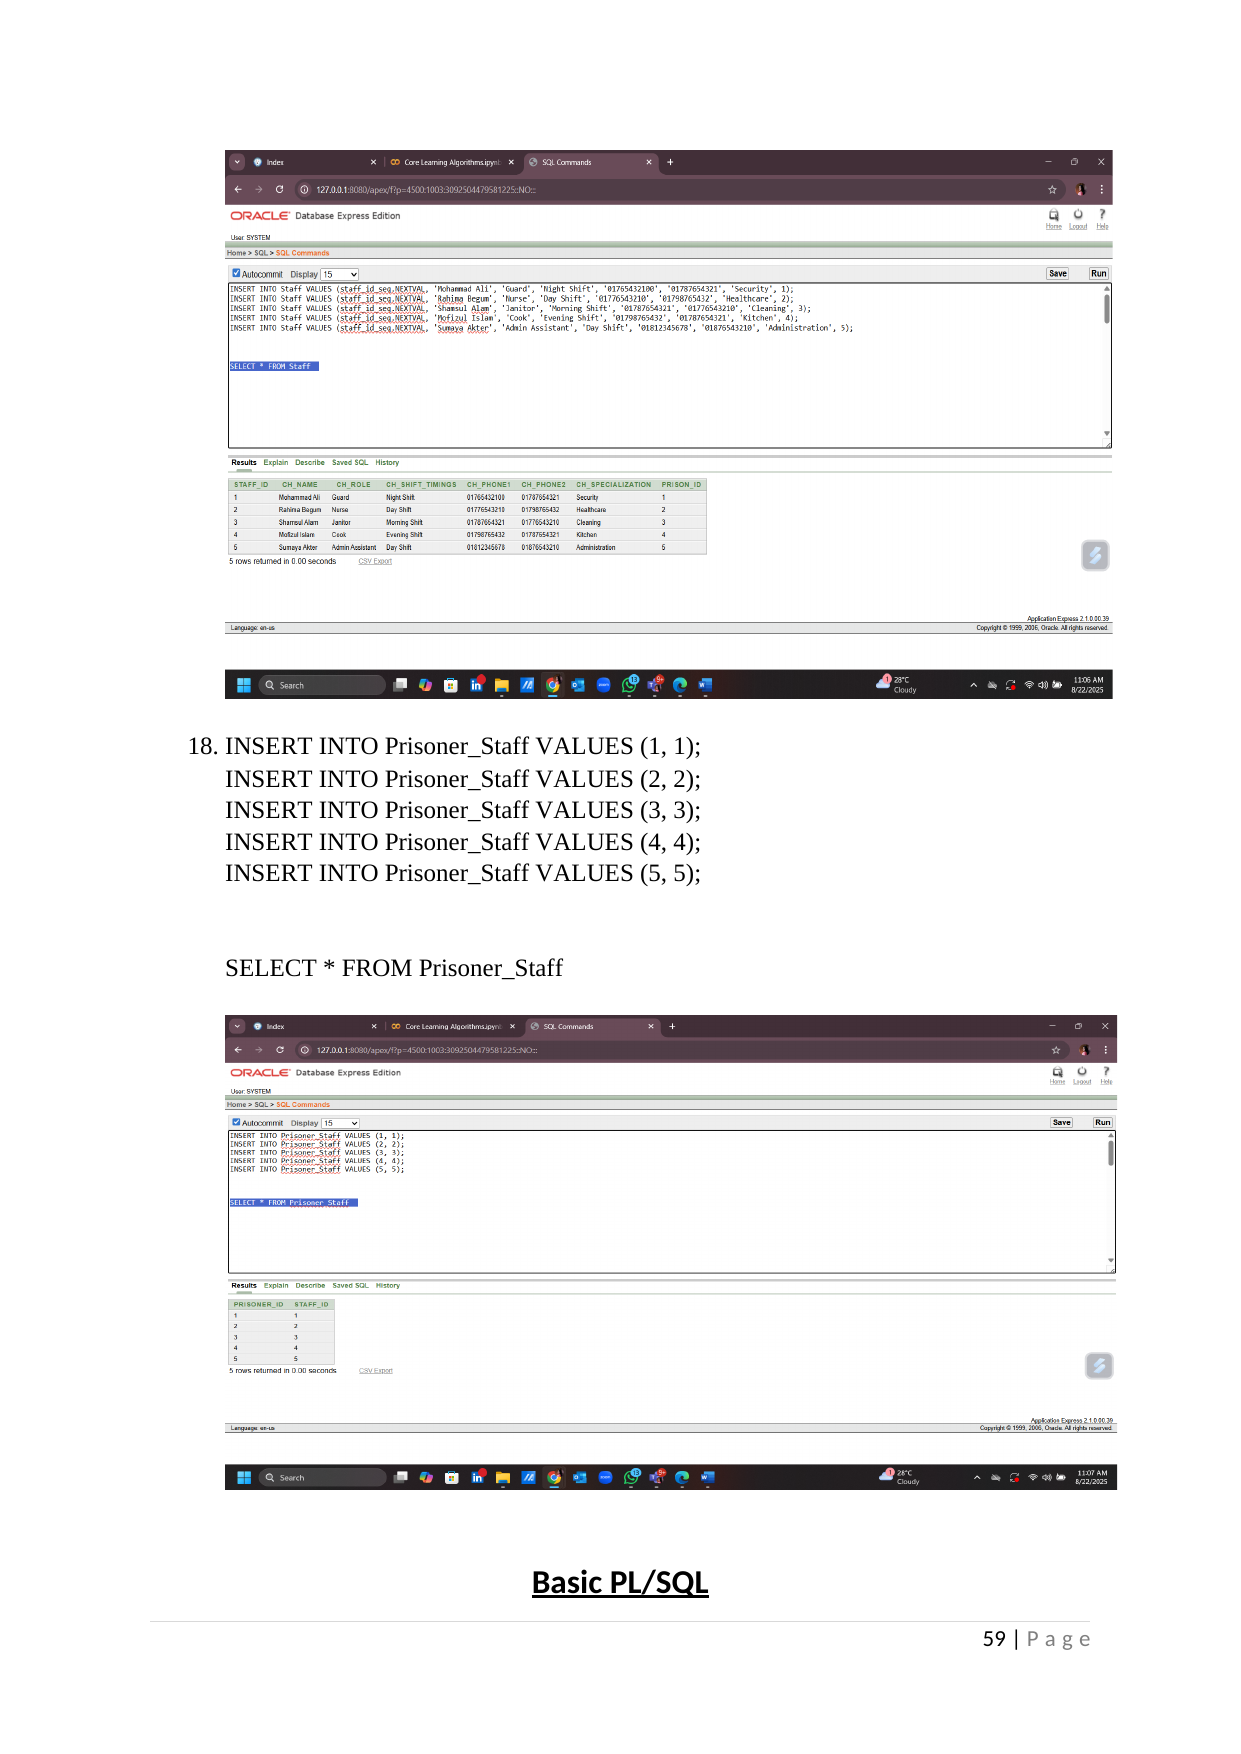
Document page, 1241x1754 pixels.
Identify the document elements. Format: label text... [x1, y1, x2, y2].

list SELECT * FROM Prisoner_Staff [225, 953, 1090, 982]
text Basic PL/SQL [150, 1561, 1090, 1601]
picture [225, 1015, 1118, 1490]
picture [225, 150, 1113, 699]
list INSERT INTO Prisoner_Staff VALUES (1, 1); [187, 731, 1090, 760]
list INSERT INTO Prisoner_Staff VALUES (2, 2); [225, 764, 1090, 793]
list INSERT INTO Prisoner_Staff VALUES (4, 4); [225, 827, 1090, 855]
list INSERT INTO Prisoner_Staff VALUES (5, 5); [225, 858, 1090, 886]
list INSERT INTO Prisoner_Staff VALUES (3, 3); [225, 796, 1090, 824]
